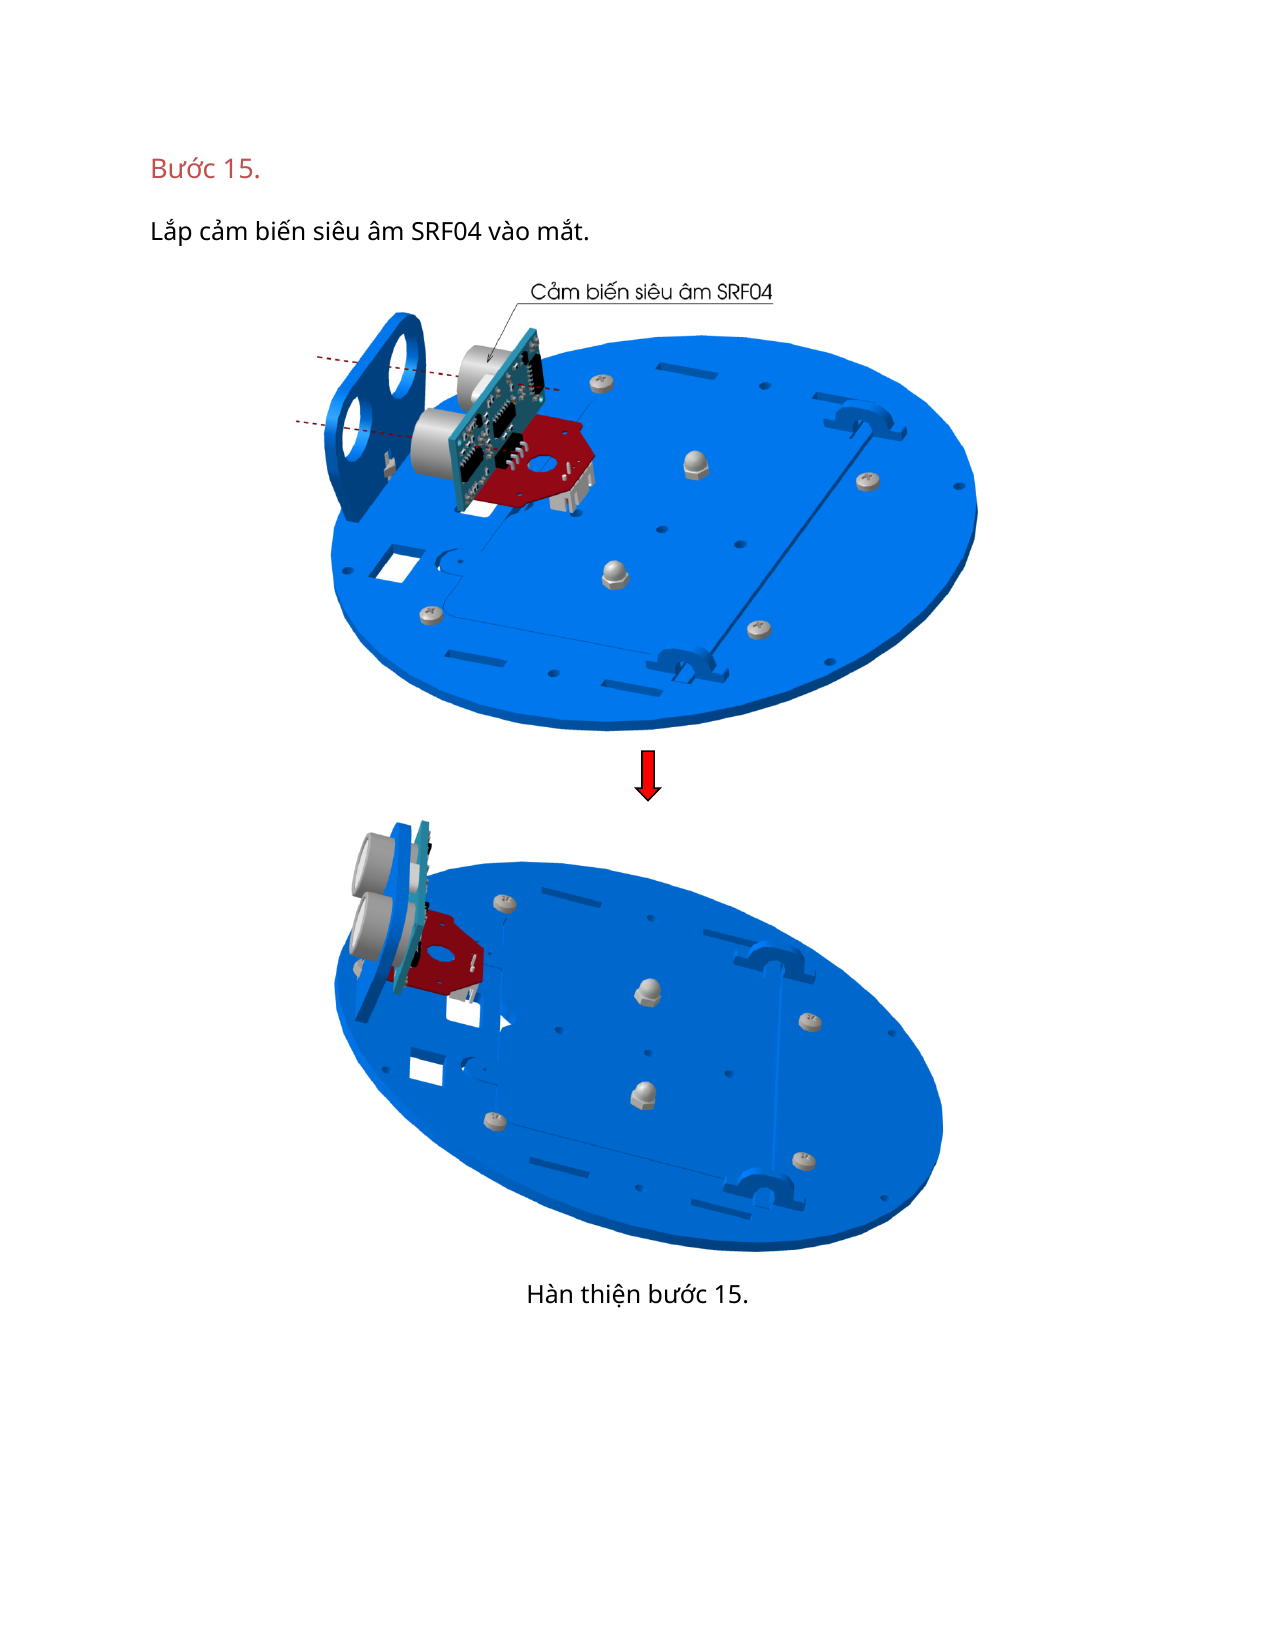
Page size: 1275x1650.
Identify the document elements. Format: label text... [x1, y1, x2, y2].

picture [331, 817, 944, 1252]
text Lắp cảm biến siêu âm SRF04 vào mắt. [150, 213, 1125, 247]
text Hàn thiện bước 15. [150, 1276, 1125, 1310]
text Bước 15. [150, 150, 1125, 187]
picture [293, 273, 982, 733]
